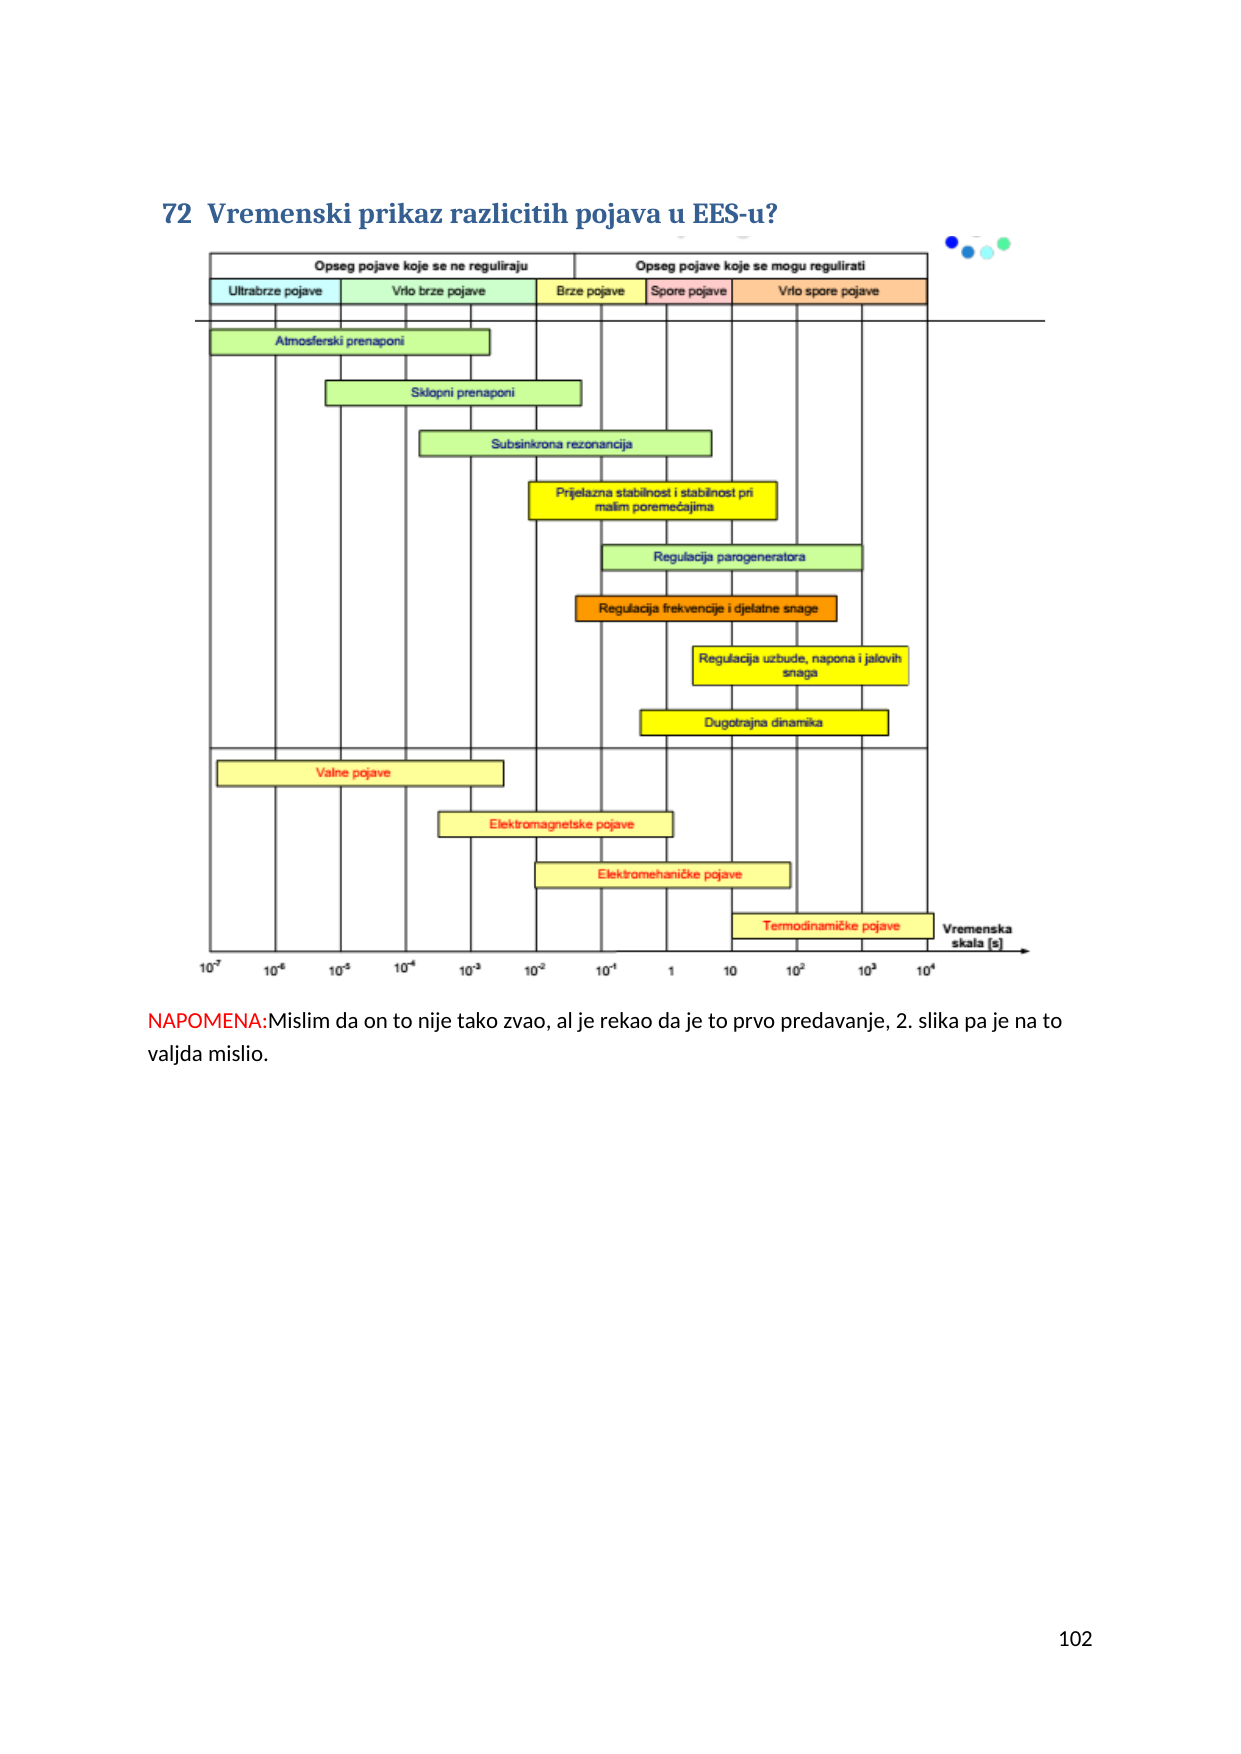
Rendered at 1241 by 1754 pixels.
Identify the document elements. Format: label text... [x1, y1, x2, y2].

text NAPOMENA:Mislim da on to nije tako zvao, al je rekao da je to prvo predavanje, 2. slika pa je na to valjda mislio. [148, 1006, 1093, 1067]
subtitle Vremenski prikaz razlicitih pojava u EES-u? [162, 198, 1093, 231]
picture [195, 236, 1045, 982]
